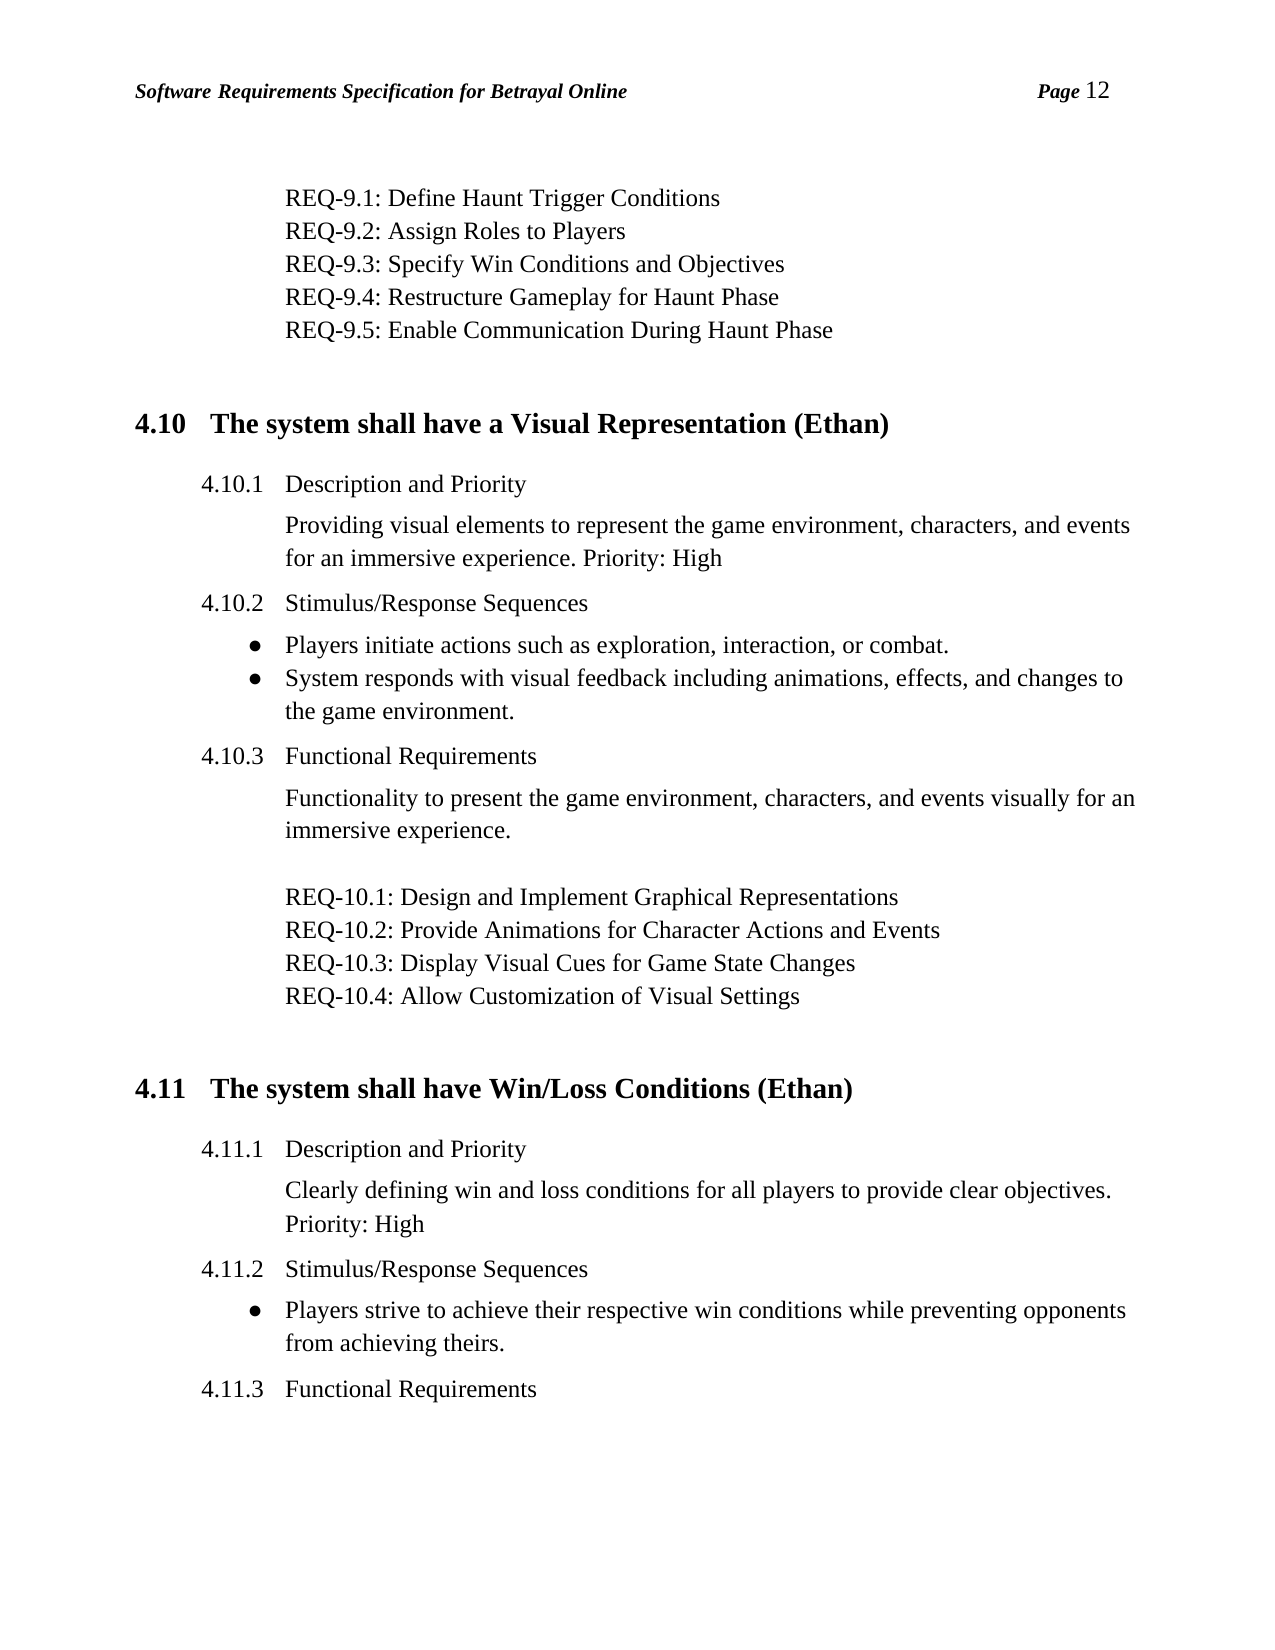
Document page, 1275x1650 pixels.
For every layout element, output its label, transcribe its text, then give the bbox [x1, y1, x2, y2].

text 4.11.3 Functional Requirements [201, 1374, 1140, 1403]
subtitle The system shall have a Visual Representation (Ethan) [135, 406, 1140, 439]
text 4.11.1 Description and Priority [201, 1134, 1140, 1163]
text REQ-9.1: Define Haunt Trigger Conditions REQ-9.2: Assign Roles to Players REQ-9.3: Specify Win Conditions and Objectives REQ-9.4: Restructure Gameplay for Haunt Phase REQ-9.5: Enable Communication During Haunt Phase [210, 183, 1140, 344]
text 4.10.2 Stimulus/Response Sequences [201, 588, 1140, 617]
text 4.10.1 Description and Priority [201, 469, 1140, 497]
list Players strive to achieve their respective win conditions while preventing opponents from achieving theirs. [247, 1295, 1140, 1357]
text Functionality to present the game environment, characters, and events visually for an immersive experience. [285, 783, 1140, 844]
list Players initiate actions such as exploration, interaction, or combat. [247, 630, 1140, 658]
subtitle The system shall have Win/Loss Conditions (Ethan) [135, 1072, 1140, 1105]
text Providing visual elements to represent the game environment, characters, and events for an immersive experience. Priority: High [285, 510, 1140, 572]
text 4.10.3 Functional Requirements [201, 741, 1140, 770]
text Clearly defining win and loss conditions for all players to provide clear objectives. Priority: High [285, 1176, 1140, 1237]
text 4.11.2 Stimulus/Response Sequences [201, 1254, 1140, 1283]
list System responds with visual feedback including animations, effects, and changes to the game environment. [247, 663, 1140, 724]
text REQ-10.1: Design and Implement Graphical Representations REQ-10.2: Provide Animations for Character Actions and Events REQ-10.3: Display Visual Cues for Game State Changes REQ-10.4: Allow Customization of Visual Settings [285, 882, 1140, 1009]
